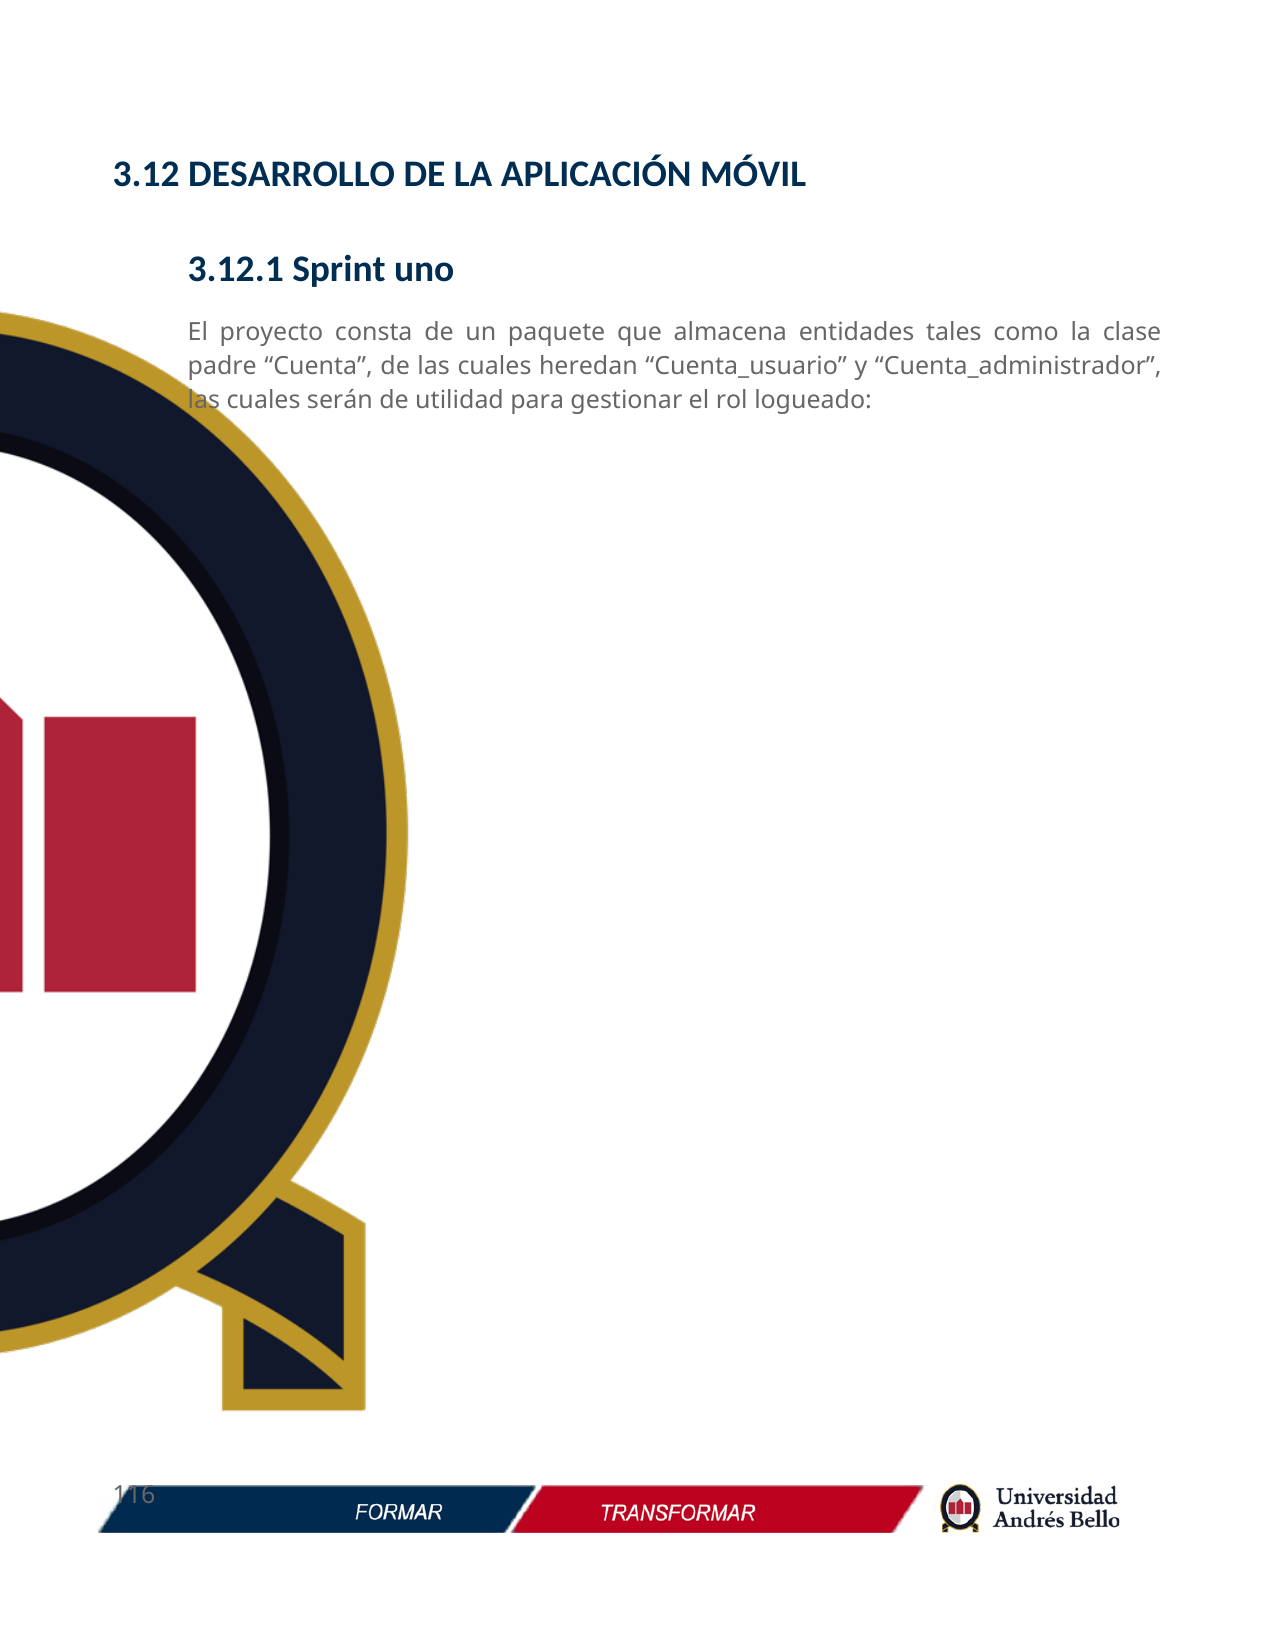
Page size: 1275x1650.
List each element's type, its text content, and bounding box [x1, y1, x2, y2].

subtitle 3.12.1 Sprint uno [187, 245, 1162, 291]
list El proyecto consta de un paquete que almacena entidades tales como la clase padre “Cuenta”, de las cuales heredan “Cuenta_usuario” y “Cuenta_administrador”, las cuales serán de utilidad para gestionar el rol logueado: [187, 314, 1162, 416]
picture [0, 299, 422, 1423]
picture [97, 1483, 1120, 1533]
subtitle 3.12 DESARROLLO DE LA APLICACIÓN MÓVIL [112, 150, 1162, 196]
